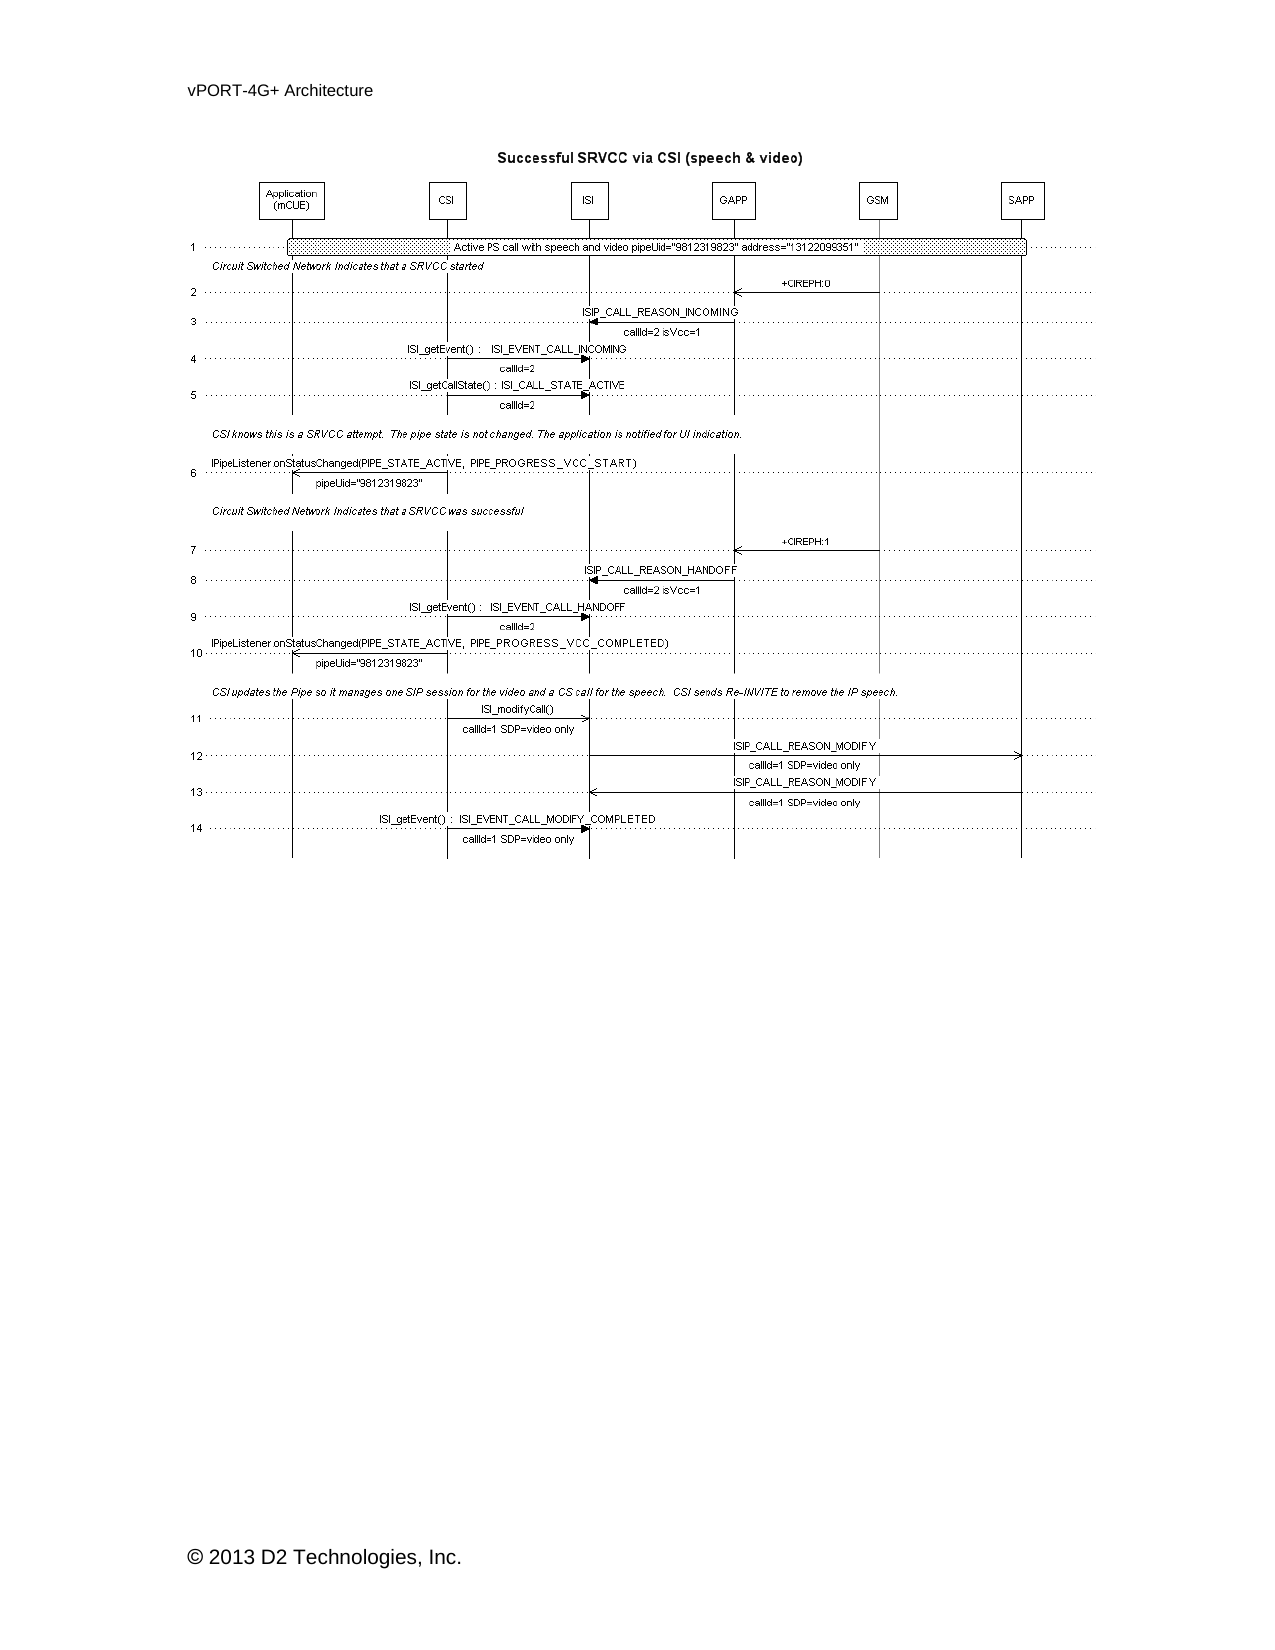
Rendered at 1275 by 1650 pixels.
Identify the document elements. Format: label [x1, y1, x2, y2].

picture [187, 150, 1096, 892]
